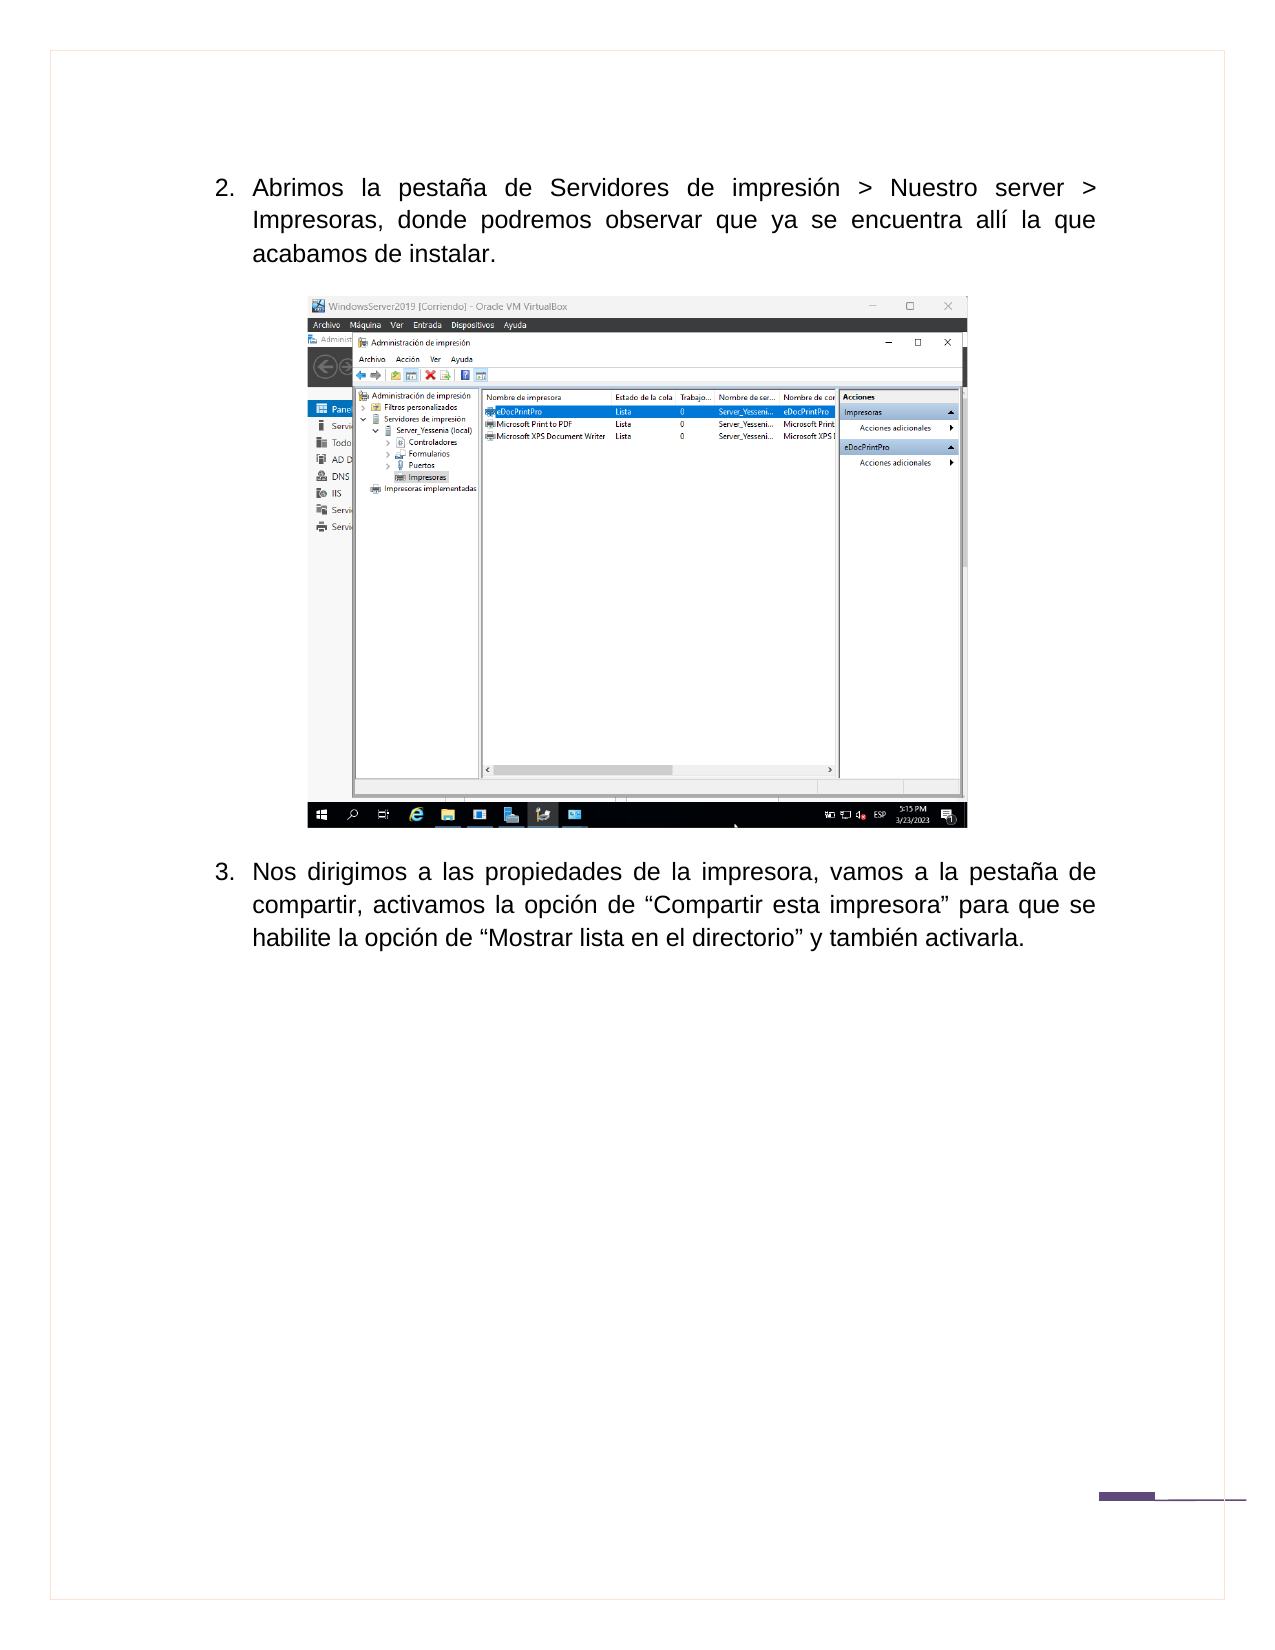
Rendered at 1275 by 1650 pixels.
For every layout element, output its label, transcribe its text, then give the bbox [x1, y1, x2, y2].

list Nos dirigimos a las propiedades de la impresora, vamos a la pestaña de compartir, activamos la opción de “Compartir esta impresora” para que se habilite la opción de “Mostrar lista en el directorio” y también activarla. [214, 857, 1098, 952]
picture [307, 296, 968, 828]
list Abrimos la pestaña de Servidores de impresión > Nuestro server > Impresoras, donde podremos observar que ya se encuentra allí la que acabamos de instalar. [214, 172, 1098, 267]
